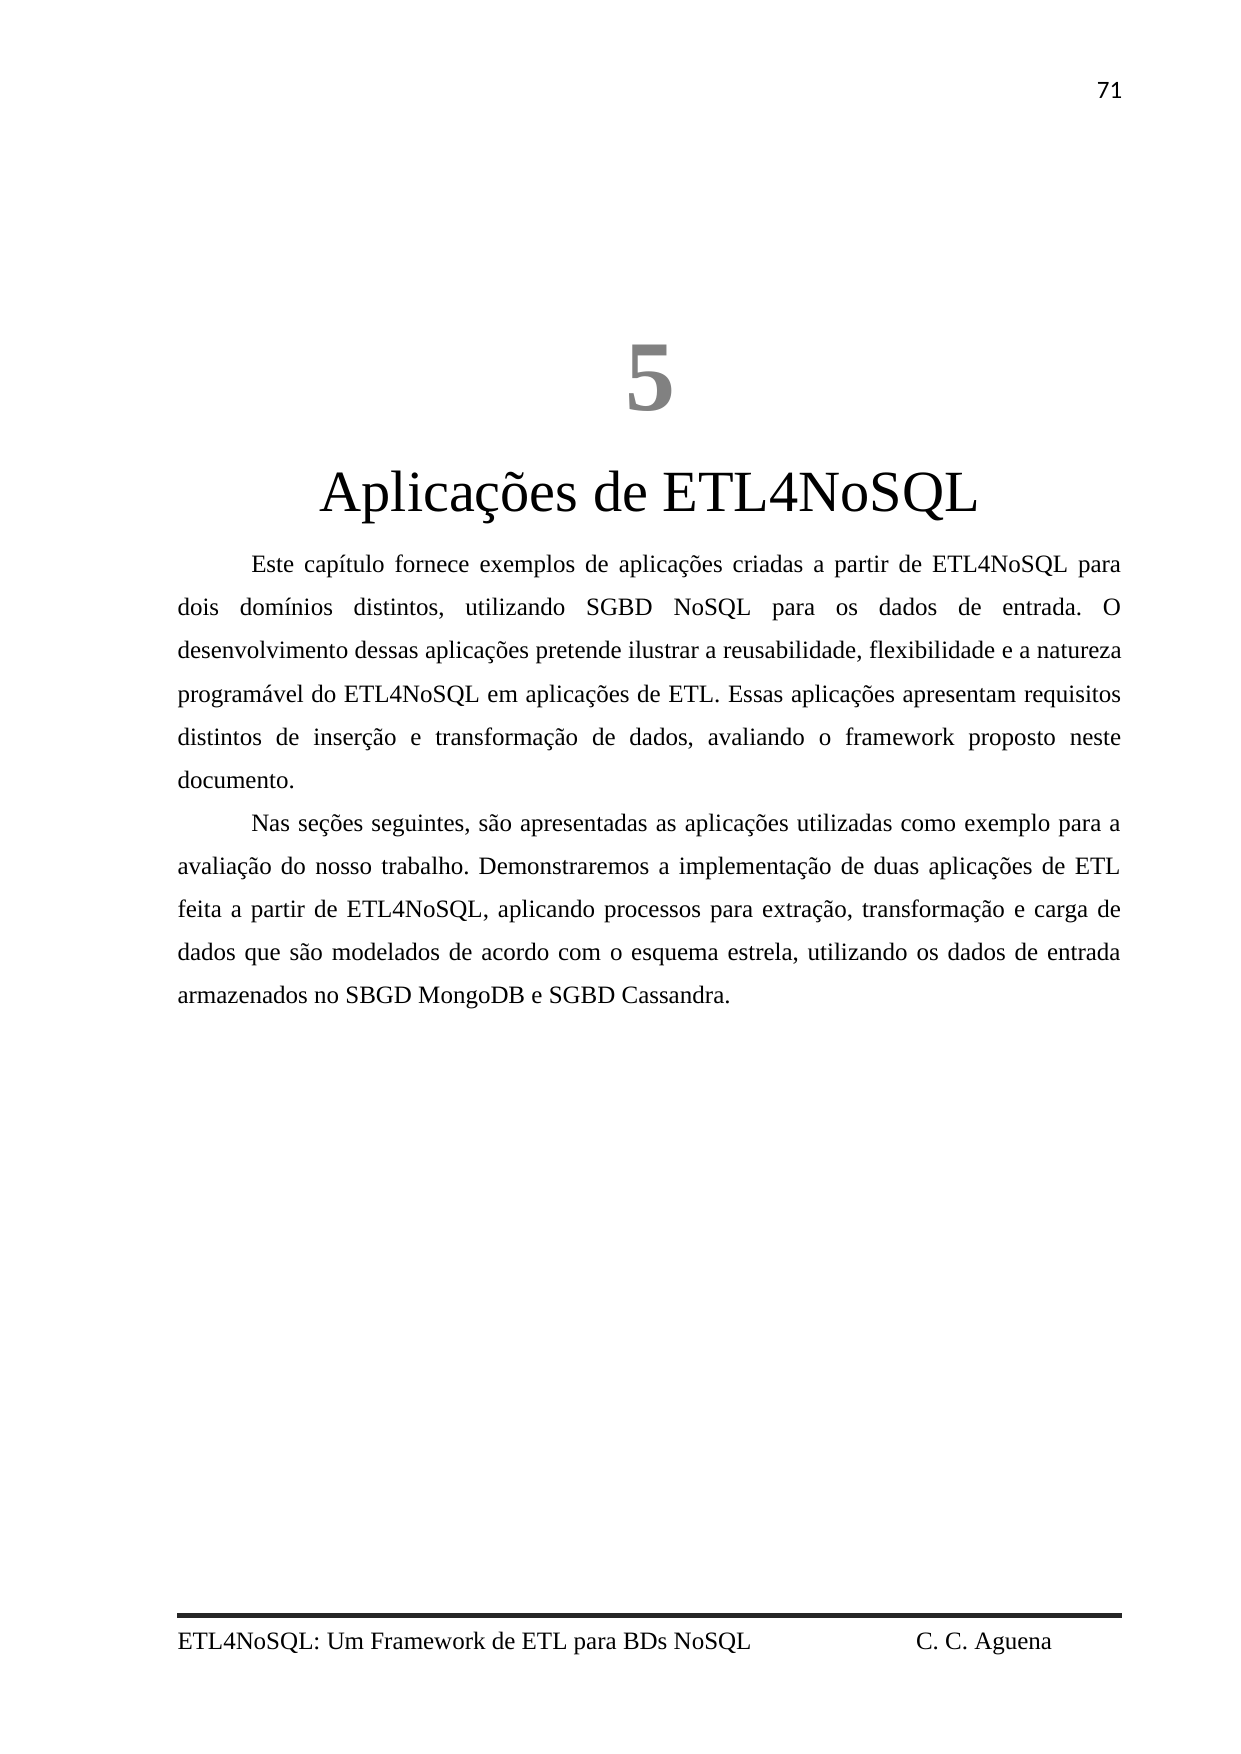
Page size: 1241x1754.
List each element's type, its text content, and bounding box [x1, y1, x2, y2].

text Aplicações de ETL4NoSQL [177, 457, 1122, 524]
text Este capítulo fornece exemplos de aplicações criadas a partir de ETL4NoSQL para dois domínios distintos, utilizando SGBD NoSQL para os dados de entrada. O desenvolvimento dessas aplicações pretende ilustrar a reusabilidade, flexibilidade e a natureza programável do ETL4NoSQL em aplicações de ETL. Essas aplicações apresentam requisitos distintos de inserção e transformação de dados, avaliando o framework proposto neste documento. [177, 549, 1122, 794]
text Nas seções seguintes, são apresentadas as aplicações utilizadas como exemplo para a avaliação do nosso trabalho. Demonstraremos a implementação de duas aplicações de ETL feita a partir de ETL4NoSQL, aplicando processos para extração, transformação e carga de dados que são modelados de acordo com o esquema estrela, utilizando os dados de entrada armazenados no SBGD MongoDB e SGBD Cassandra. [177, 808, 1122, 1009]
text 5 [177, 317, 1122, 432]
